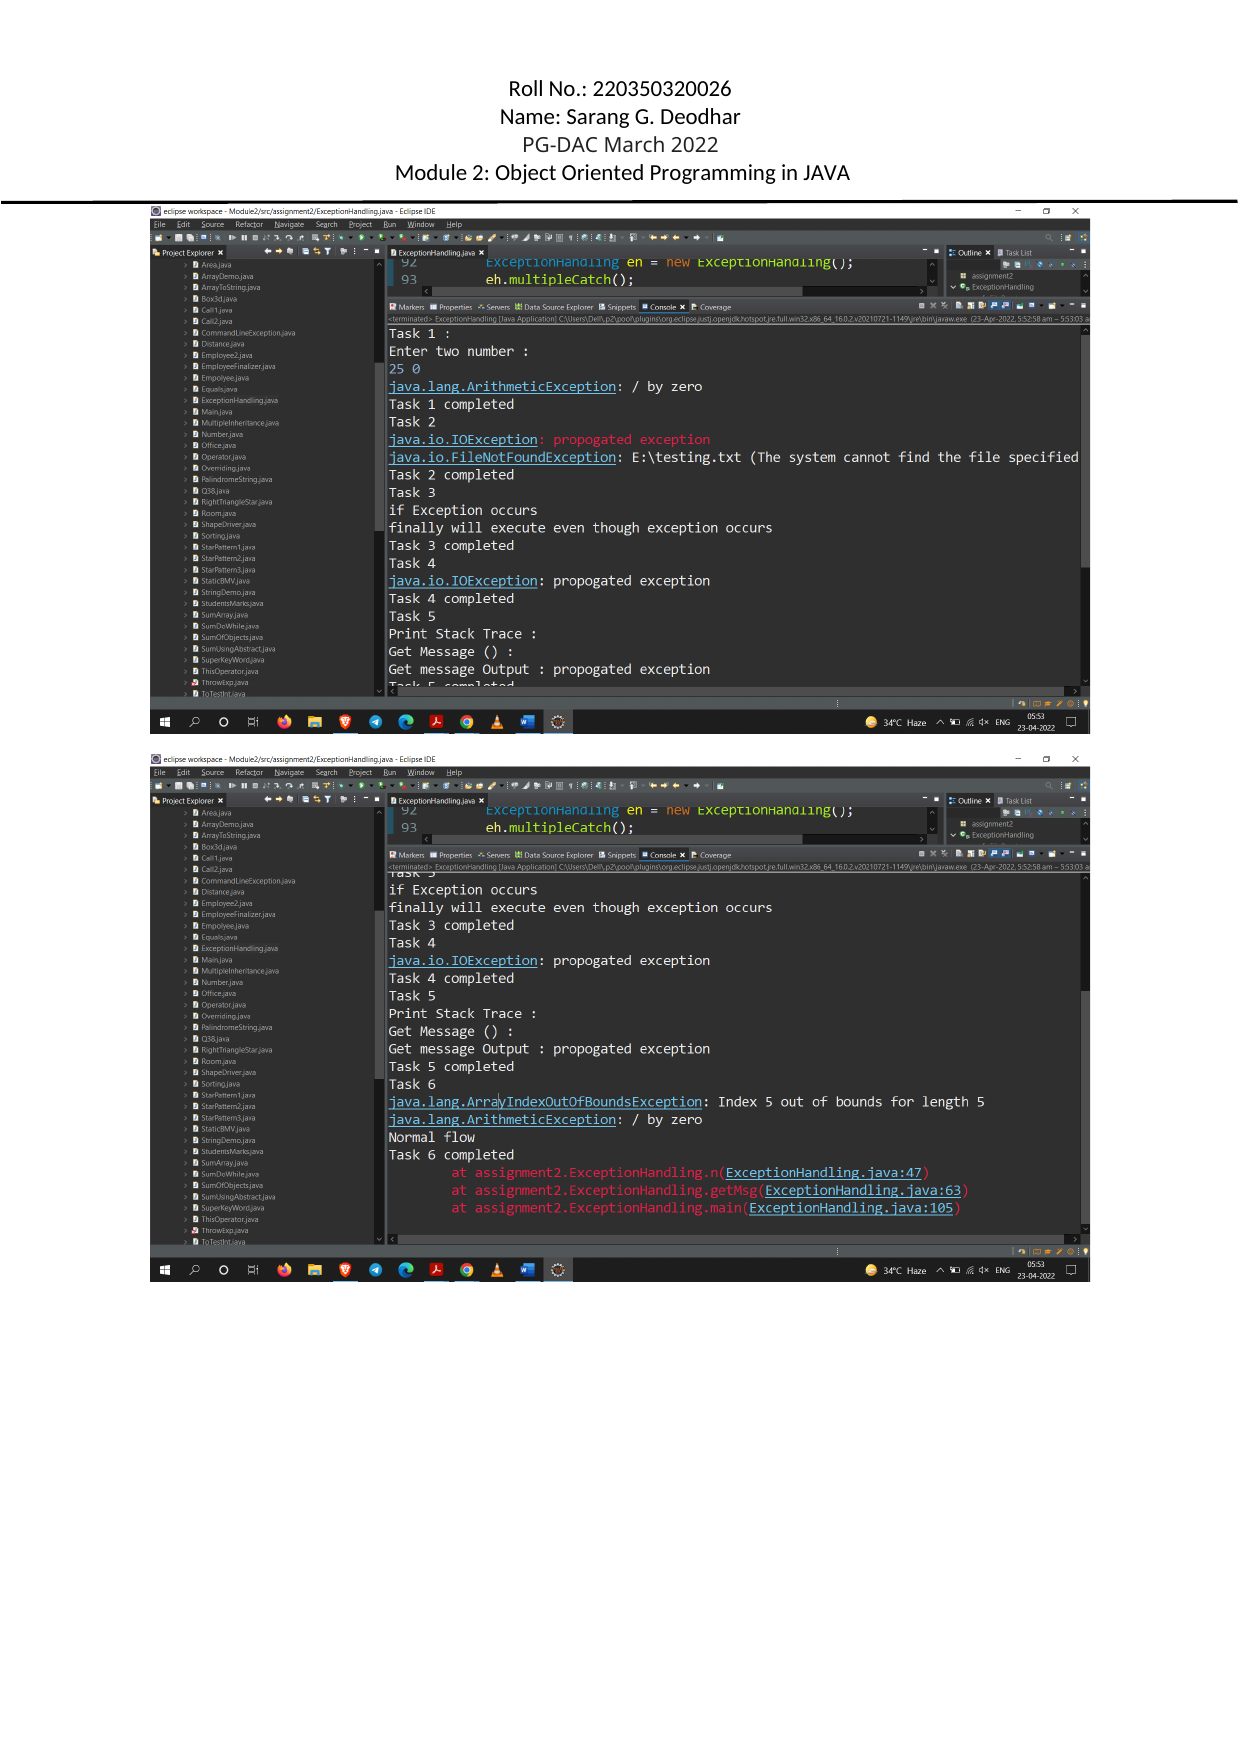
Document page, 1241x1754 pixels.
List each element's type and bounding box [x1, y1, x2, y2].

picture [150, 205, 1091, 734]
picture [150, 752, 1091, 1282]
